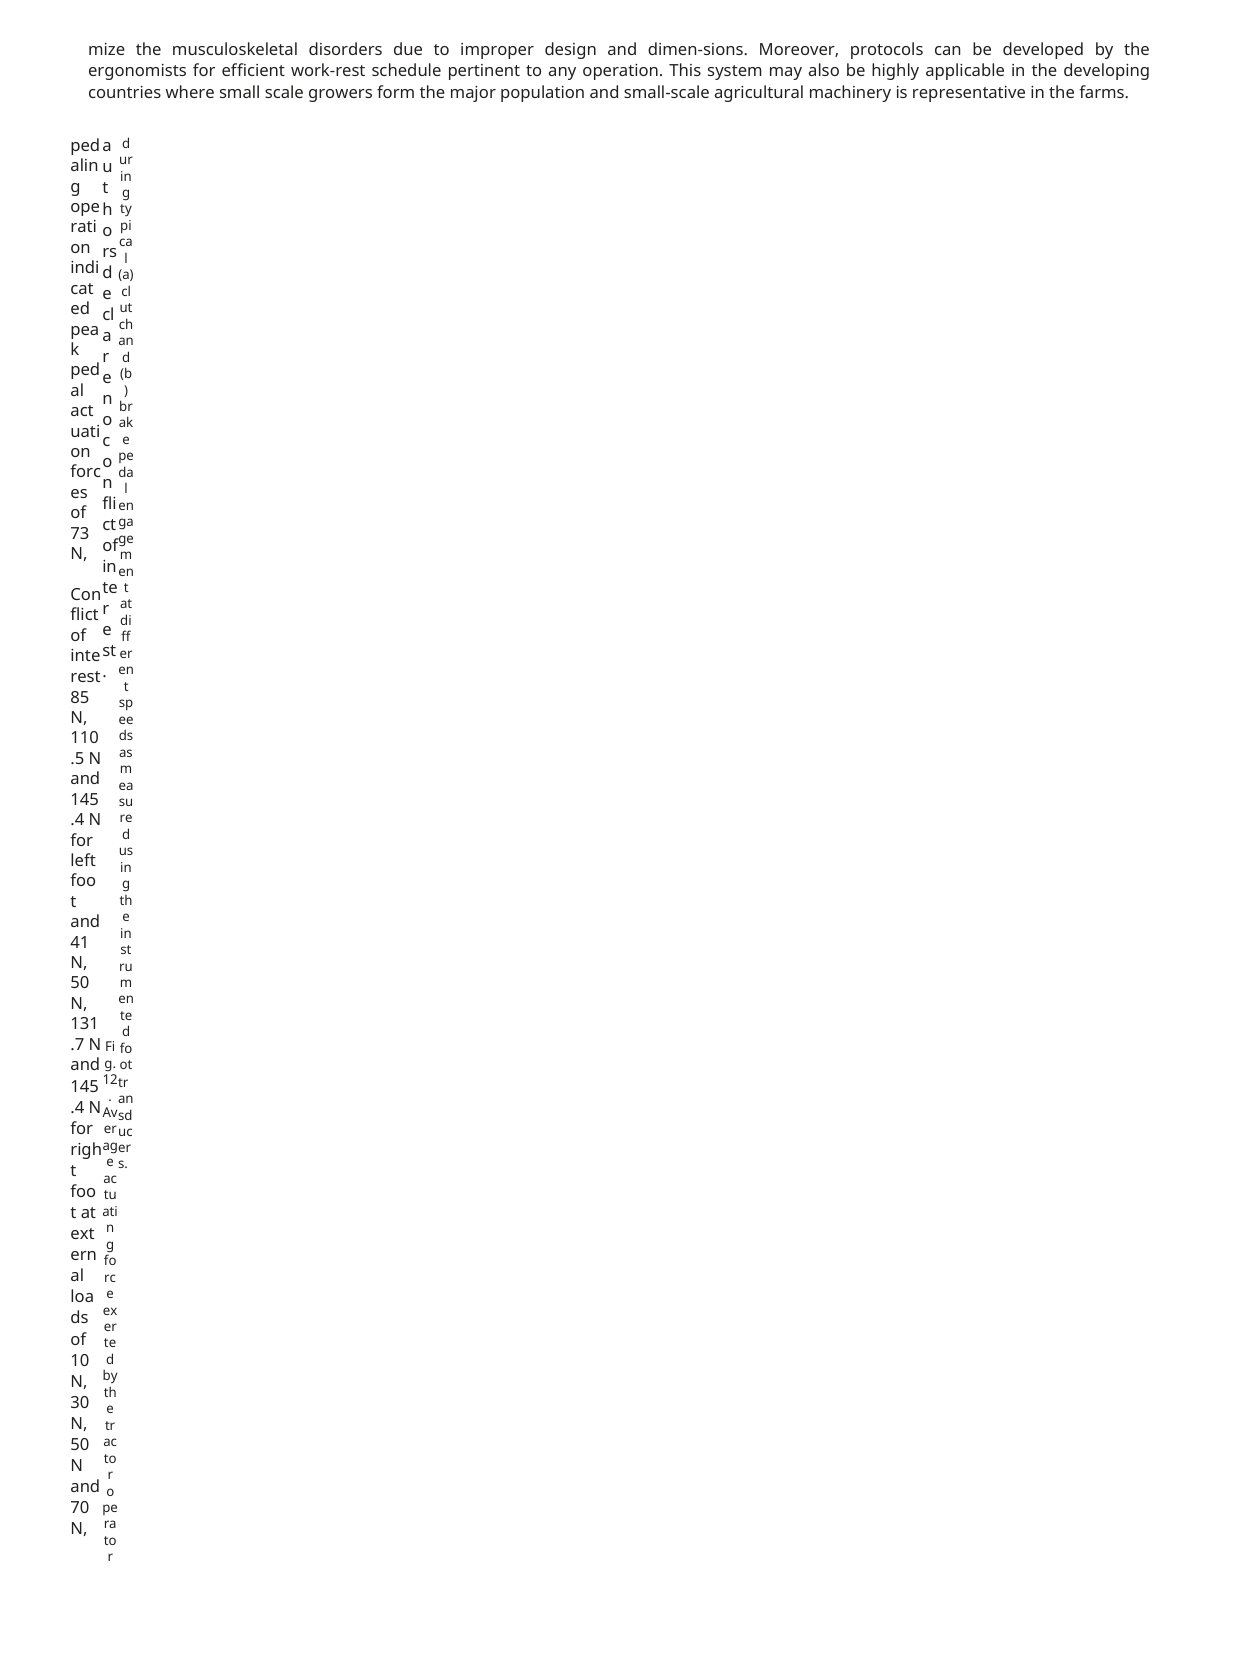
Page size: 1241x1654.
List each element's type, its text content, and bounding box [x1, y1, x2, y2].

text 145.4 N for right foot at external loads of 10 N, 30 N, 50 N and 70 N, The authors declare no conflict of interest. [102, 135, 118, 682]
text Fig. 12. Average actuating force exerted by the tractor operator during typical (a) clutch and (b) brake pedal engagement at different speeds as measured using the instrumented foot [102, 135, 134, 1565]
text pedaling operation indicated peak pedal actuation forces of 73 N, Conflict of interest [70, 135, 102, 686]
text transducers. [118, 1074, 134, 1172]
text 145.4 N for right foot at external loads of 10 N, 30 N, 50 N and 70 N, The authors declare no conflict of interest. [70, 1076, 102, 1559]
text 85 N, 110.5 N and 145.4 N for left foot and 41 N, 50 N, 131.7 N and [70, 687, 102, 1075]
text mize the musculoskeletal disorders due to improper design and dimen-sions. Moreover, protocols can be developed by the ergonomists for efficient work-rest schedule pertinent to any operation. This system may also be highly applicable in the developing countries where small scale growers form the major population and small-scale agricultural machinery is representative in the farms. [88, 38, 1152, 102]
